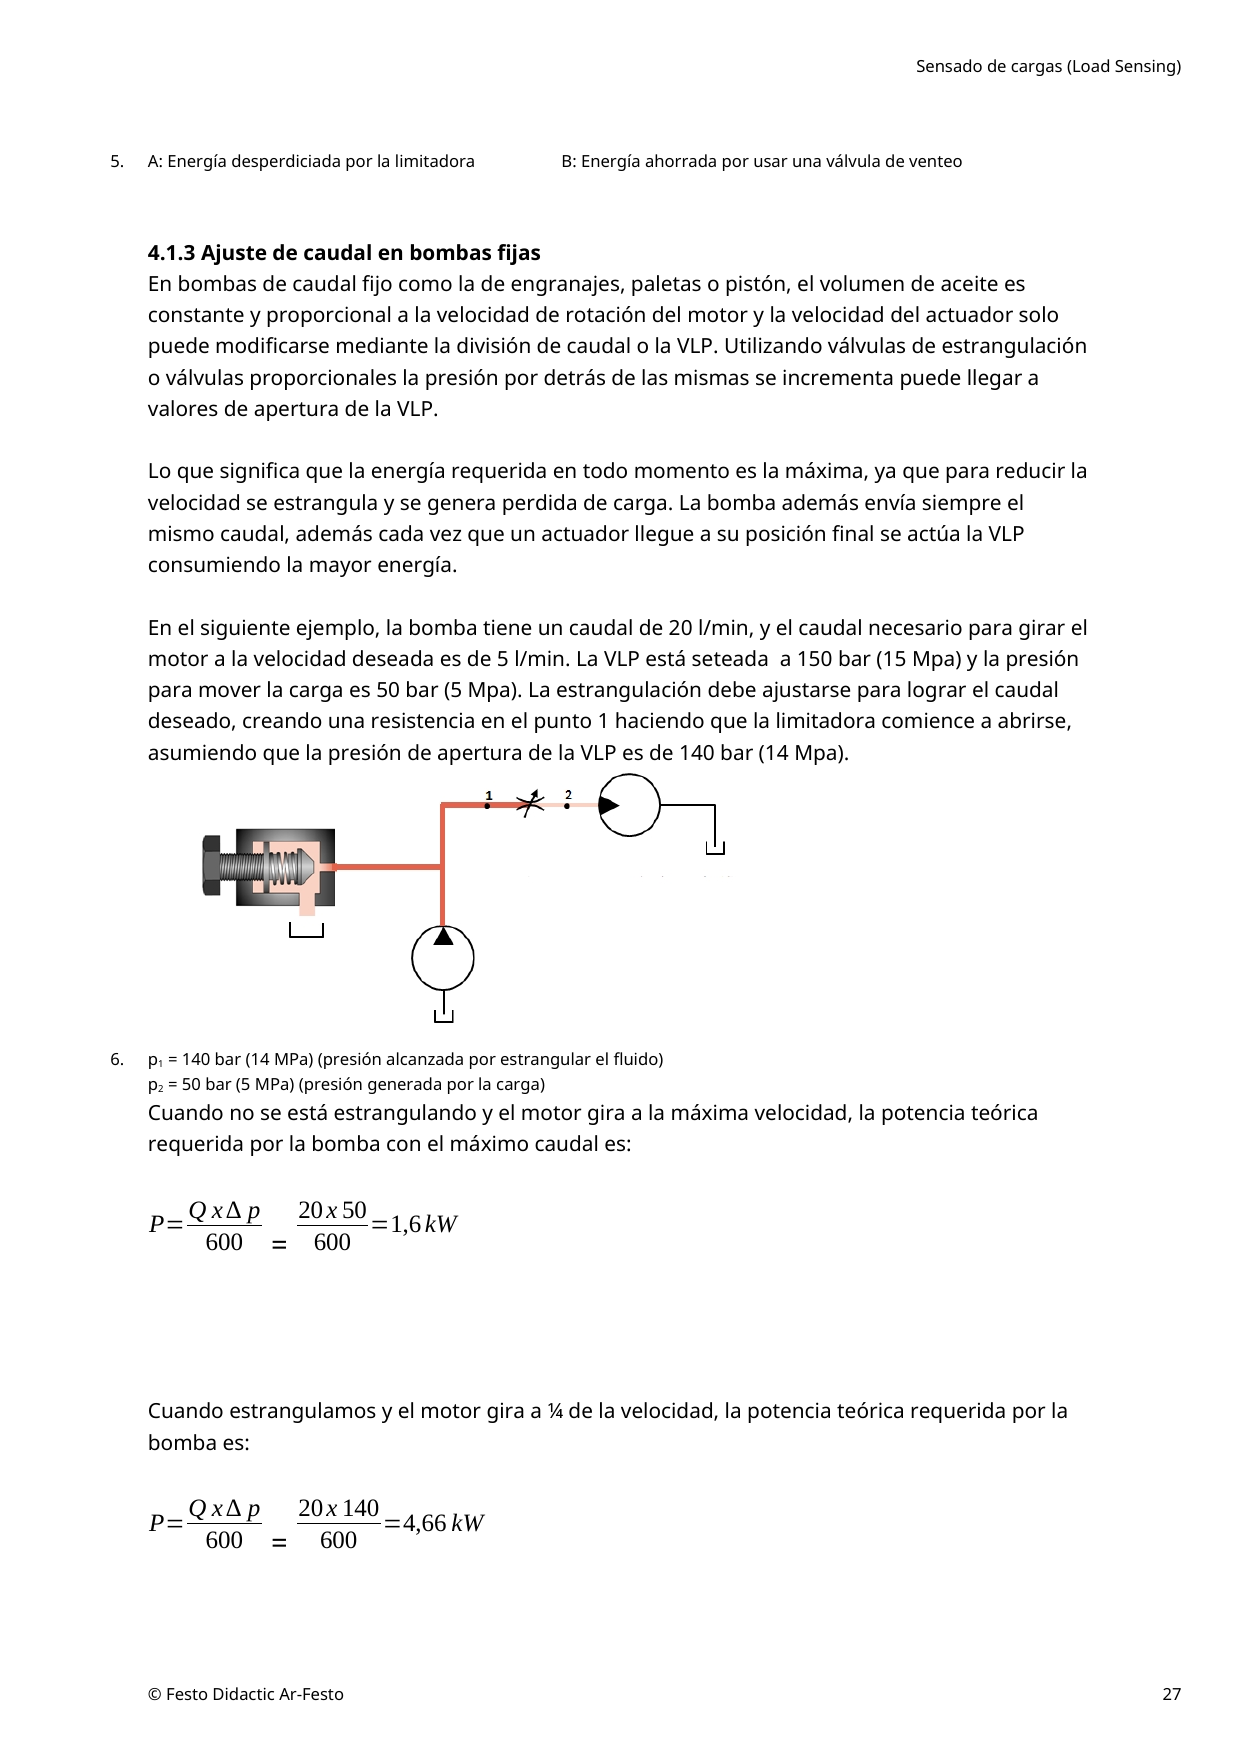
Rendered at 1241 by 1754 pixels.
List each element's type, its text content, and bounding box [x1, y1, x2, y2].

subtitle Ajuste de caudal en bombas fijas [148, 235, 1092, 266]
text Cuando no se está estrangulando y el motor gira a la máxima velocidad, la potencia teórica requerida por la bomba con el máximo caudal es: [148, 1095, 1092, 1158]
text En el siguiente ejemplo, la bomba tiene un caudal de 20 l/min, y el caudal necesario para girar el motor a la velocidad deseada es de 5 l/min. La VLP está seteada a 150 bar (15 Mpa) y la presión para mover la carga es 50 bar (5 Mpa). La estrangulación debe ajustarse para lograr el caudal deseado, creando una resistencia en el punto 1 haciendo que la limitadora comience a abrirse, asumiendo que la presión de apertura de la VLP es de 140 bar (14 Mpa). [148, 610, 1092, 766]
text = [148, 1189, 1092, 1263]
text = [148, 1487, 1092, 1562]
text Cuando estrangulamos y el motor gira a ¼ de la velocidad, la potencia teórica requerida por la bomba es: [148, 1394, 1092, 1456]
picture [147, 766, 738, 1025]
text A: Energía desperdiciada por la limitadora B: Energía ahorrada por usar una válvula de venteo [110, 148, 1092, 173]
text p1 = 140 bar (14 MPa) (presión alcanzada por estrangular el fluido) p2 = 50 bar (5 MPa) (presión generada por la carga) [110, 1045, 1092, 1095]
text Lo que significa que la energía requerida en todo momento es la máxima, ya que para reducir la velocidad se estrangula y se genera perdida de carga. La bomba además envía siempre el mismo caudal, además cada vez que un actuador llegue a su posición final se actúa la VLP consumiendo la mayor energía. [148, 454, 1092, 579]
text En bombas de caudal fijo como la de engranajes, paletas o pistón, el volumen de aceite es constante y proporcional a la velocidad de rotación del motor y la velocidad del actuador solo puede modificarse mediante la división de caudal o la VLP. Utilizando válvulas de estrangulación o válvulas proporcionales la presión por detrás de las mismas se incrementa puede llegar a valores de apertura de la VLP. [148, 266, 1092, 423]
